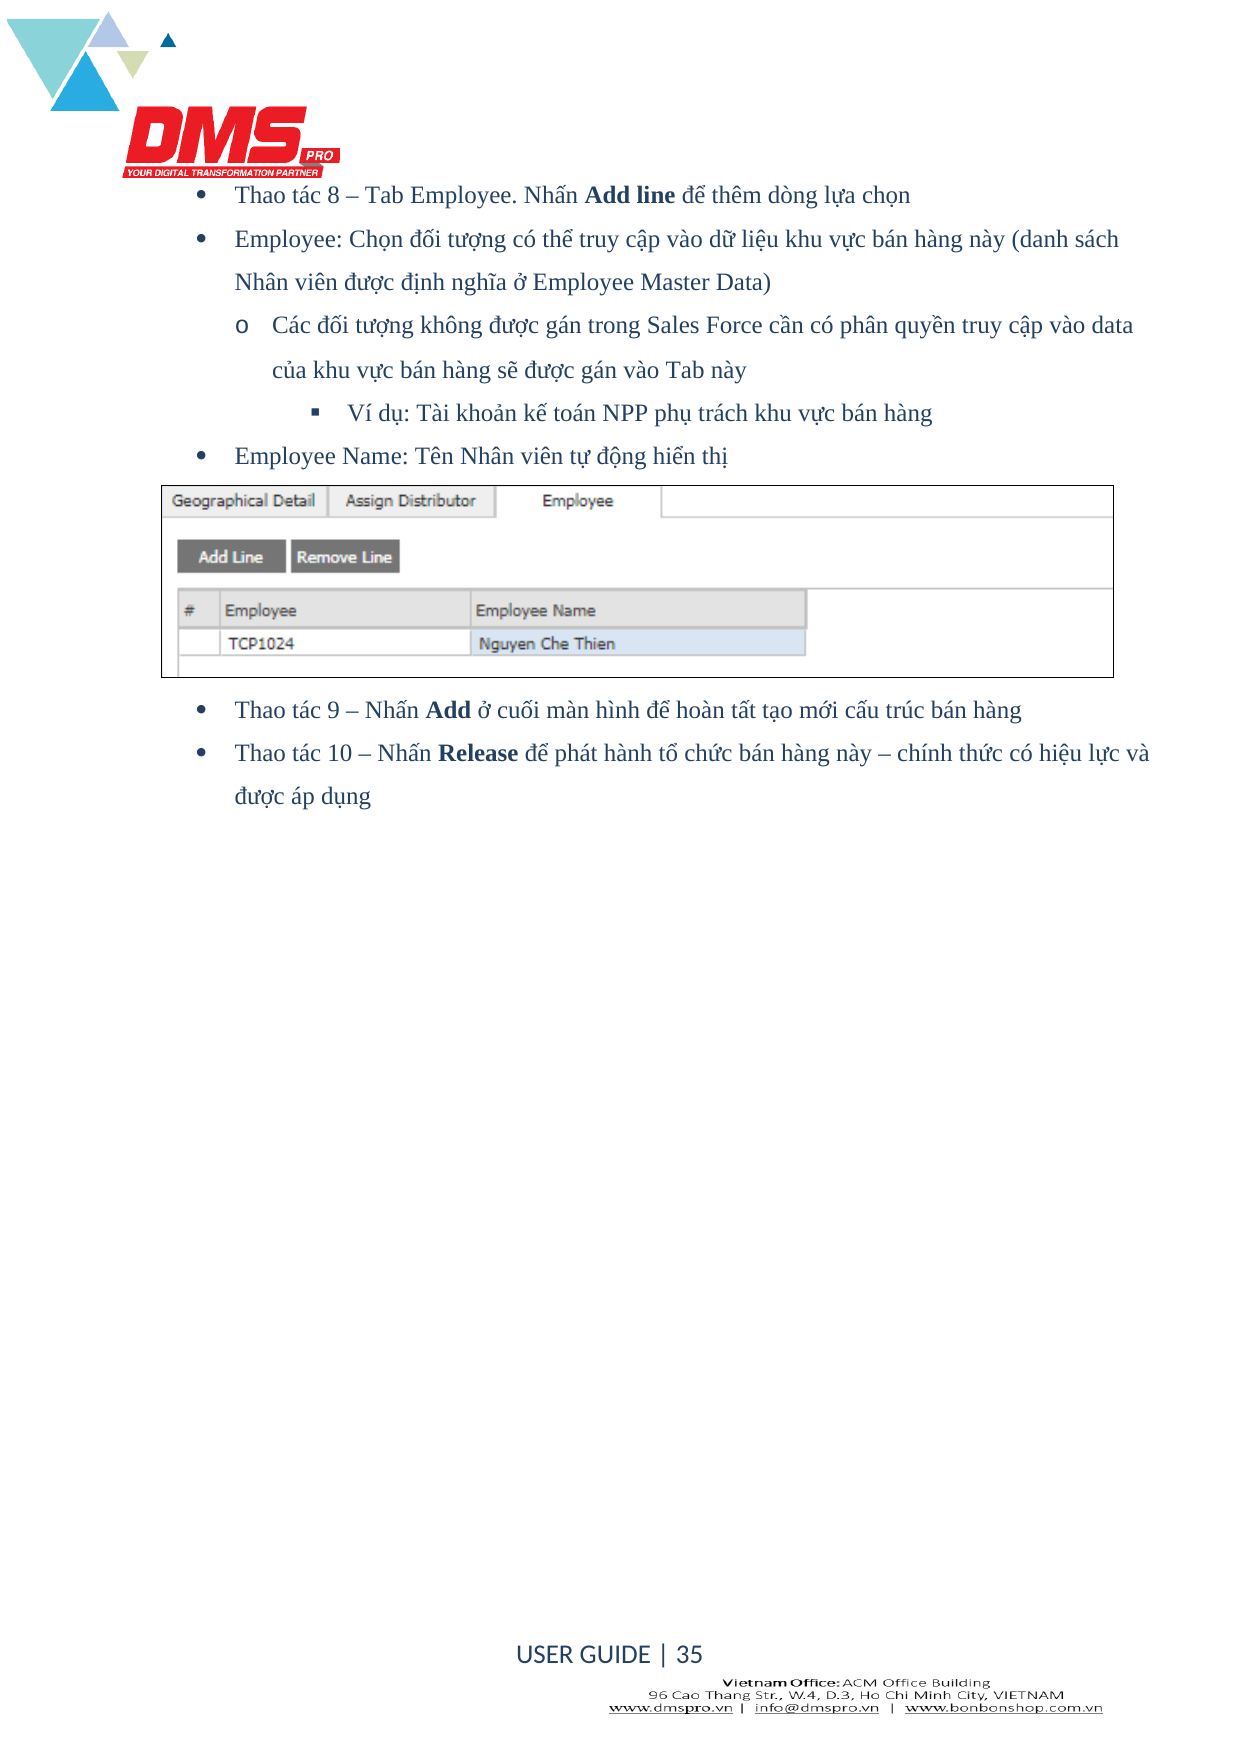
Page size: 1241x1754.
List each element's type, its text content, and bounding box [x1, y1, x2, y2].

picture [5, 11, 340, 177]
list Thao tác 10 – Nhấn Release để phát hành tổ chức bán hàng này – chính thức có hiệu lực và được áp dụng [197, 738, 1153, 810]
list Thao tác 8 – Tab Employee. Nhấn Add line để thêm dòng lựa chọn [197, 181, 1153, 209]
list Thao tác 9 – Nhấn Add ở cuối màn hình để hoàn tất tạo mới cấu trúc bán hàng [197, 695, 1153, 724]
list Employee: Chọn đối tượng có thể truy cập vào dữ liệu khu vực bán hàng này (danh sách Nhân viên được định nghĩa ở Employee Master Data) [197, 224, 1153, 296]
list Các đối tượng không được gán trong Sales Force cần có phân quyền truy cập vào data của khu vực bán hàng sẽ được gán vào Tab này [234, 310, 1153, 384]
picture [162, 486, 1113, 677]
list Employee Name: Tên Nhân viên tự động hiển thị [197, 441, 1153, 470]
list Ví dụ: Tài khoản kế toán NPP phụ trách khu vực bán hàng [309, 398, 1153, 427]
